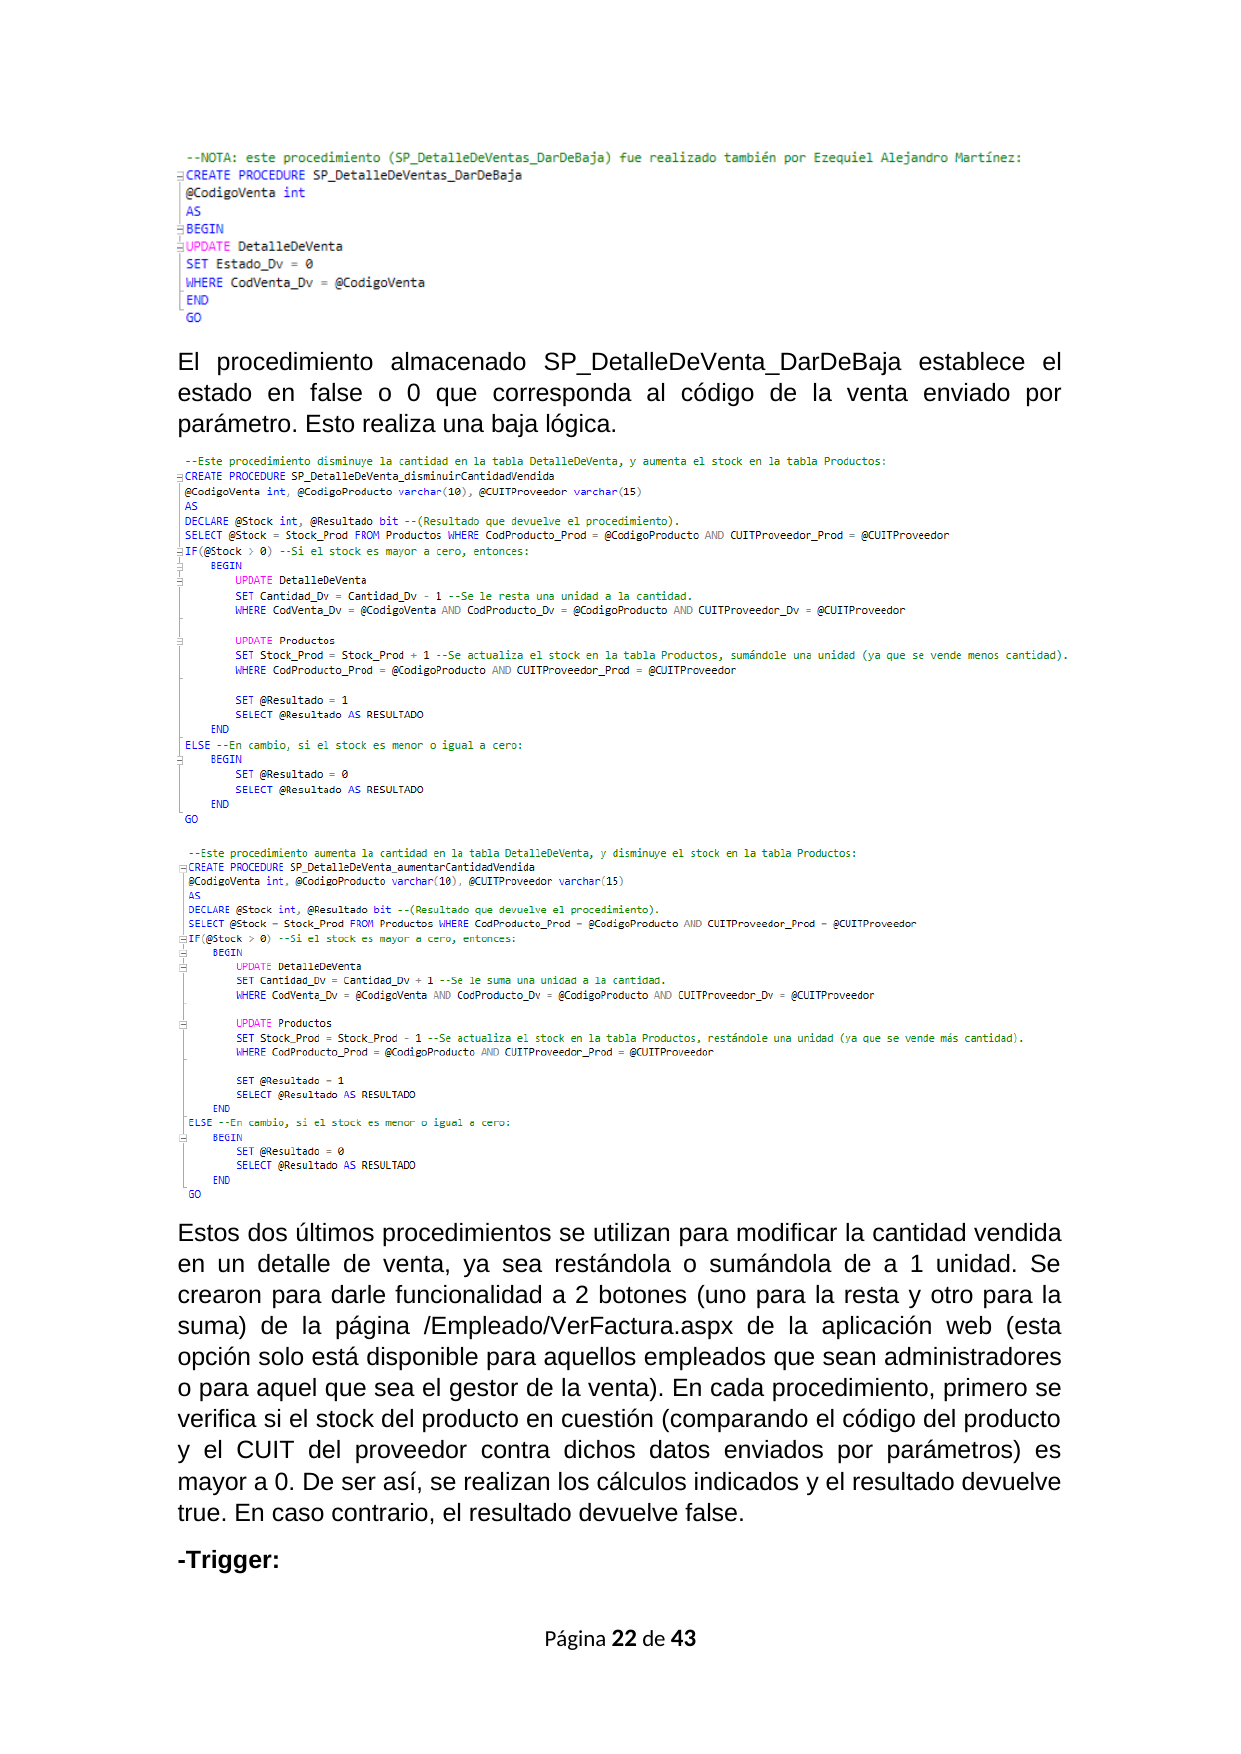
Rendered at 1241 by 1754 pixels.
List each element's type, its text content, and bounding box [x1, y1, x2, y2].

text Estos dos últimos procedimientos se utilizan para modificar la cantidad vendida en un detalle de venta, ya sea restándola o sumándola de a 1 unidad. Se crearon para darle funcionalidad a 2 botones (uno para la resta y otro para la suma) de la página /Empleado/VerFactura.aspx de la aplicación web (esta opción solo está disponible para aquellos empleados que sean administradores o para aquel que sea el gestor de la venta). En cada procedimiento, primero se verifica si el stock del producto en cuestión (comparando el código del producto y el CUIT del proveedor contra dichos datos enviados por parámetros) es mayor a 0. De ser así, se realizan los cálculos indicados y el resultado devuelve true. En caso contrario, el resultado devuelve false. [177, 1218, 1063, 1526]
picture [177, 456, 1070, 828]
picture [177, 147, 1028, 328]
text -Trigger: [177, 1545, 1063, 1574]
text El procedimiento almacenado SP_DetalleDeVenta_DarDeBaja establece el estado en false o 0 que corresponda al código de la venta enviado por parámetro. Esto realiza una baja lógica. [177, 347, 1063, 437]
picture [177, 846, 1028, 1200]
